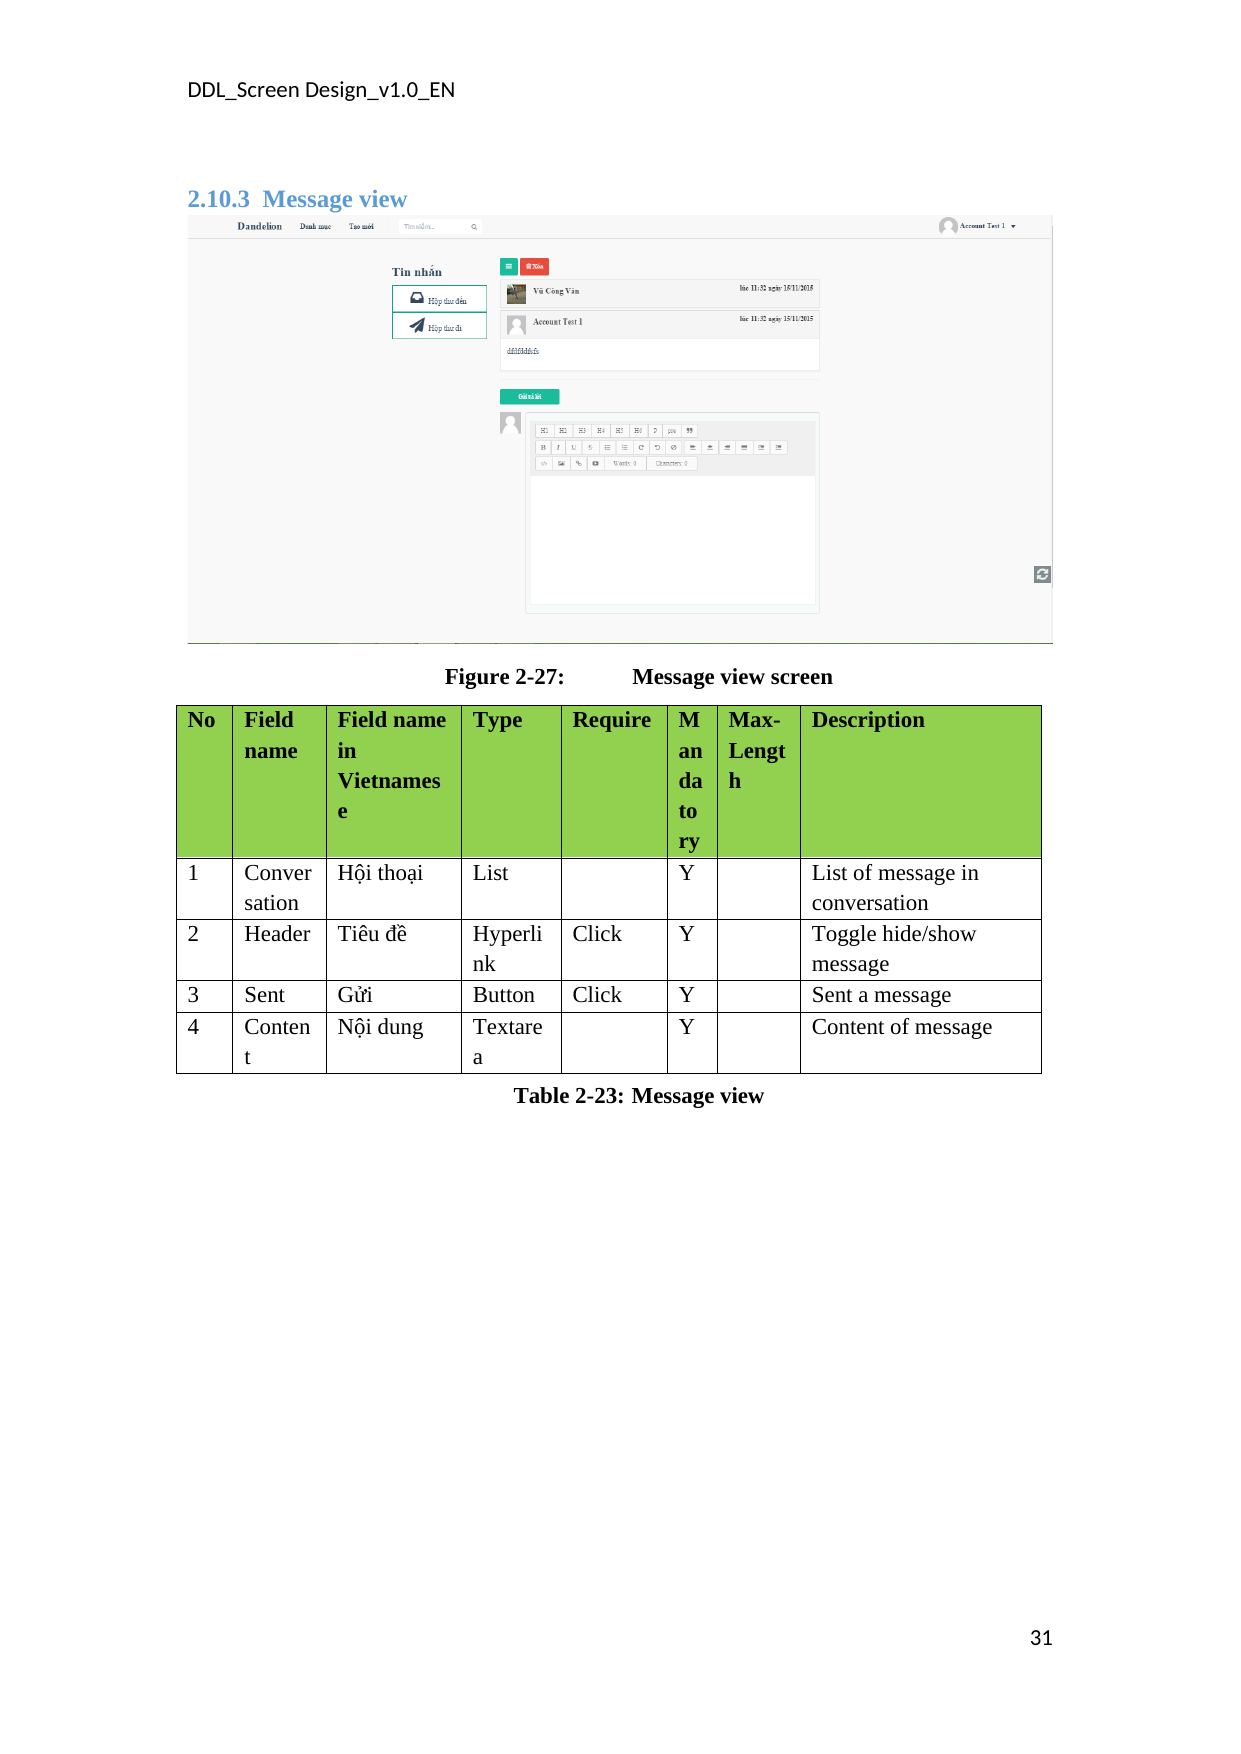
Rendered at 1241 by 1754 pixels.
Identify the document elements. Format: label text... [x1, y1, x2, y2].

text Message view [225, 1082, 1053, 1109]
table_header Field name in Vietnamese [327, 706, 461, 857]
table_cell Sent a message [801, 981, 1041, 1012]
text Message view screen [225, 663, 1053, 689]
table_cell Click [562, 981, 667, 1012]
table_cell Button [462, 981, 561, 1012]
table_header Description [801, 706, 1041, 857]
subtitle Message view [187, 184, 1053, 213]
table_header No [177, 706, 232, 857]
table_cell Y [668, 920, 717, 980]
table_cell Gửi [327, 981, 461, 1012]
table_cell Y [668, 859, 717, 919]
table_cell Conversation [233, 859, 326, 919]
table_cell Hyperlink [462, 920, 561, 980]
table_cell Content [233, 1013, 326, 1073]
table_header Max-Length [718, 706, 800, 857]
table_cell List of message in conversation [801, 859, 1041, 919]
table_cell Y [668, 1013, 717, 1073]
table_cell [718, 1013, 800, 1073]
table_cell [562, 1013, 667, 1073]
table_cell [718, 981, 800, 1012]
table_header Type [462, 706, 561, 857]
table_cell Y [668, 981, 717, 1012]
table_header Field name [233, 706, 326, 857]
table_cell 4 [177, 1013, 232, 1073]
table_cell 1 [177, 859, 232, 919]
table_cell Click [562, 920, 667, 980]
table_header Mandatory [668, 706, 717, 857]
table_cell Sent [233, 981, 326, 1012]
table_cell Toggle hide/show message [801, 920, 1041, 980]
table_cell [718, 920, 800, 980]
table_cell Header [233, 920, 326, 980]
table_cell Textarea [462, 1013, 561, 1073]
table_cell Hội thoại [327, 859, 461, 919]
table_cell [562, 859, 667, 919]
table_cell Tiêu đề [327, 920, 461, 980]
table_header Require [562, 706, 667, 857]
table_cell Nội dung [327, 1013, 461, 1073]
table_cell [718, 859, 800, 919]
picture [187, 215, 1053, 644]
table_cell List [462, 859, 561, 919]
table_cell 2 [177, 920, 232, 980]
table_cell 3 [177, 981, 232, 1012]
table_cell Content of message [801, 1013, 1041, 1073]
